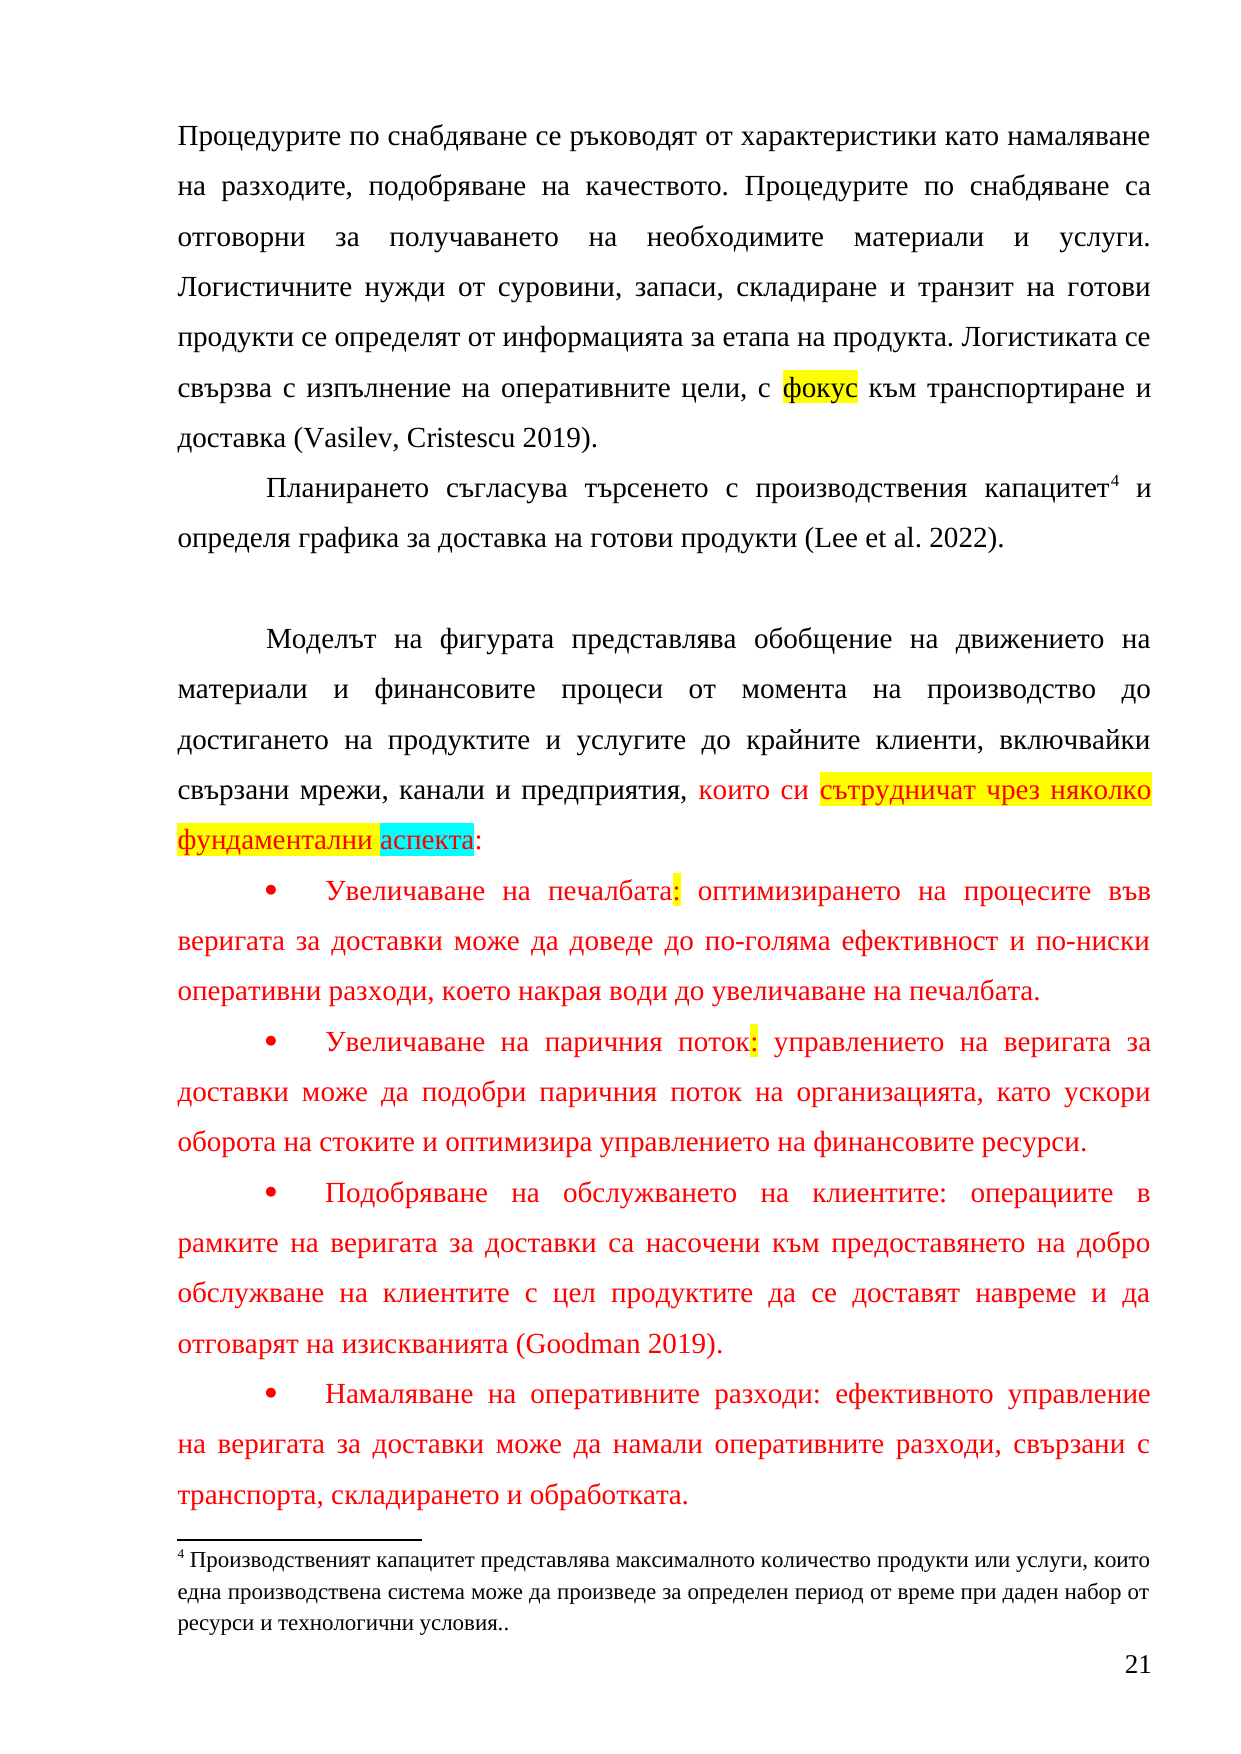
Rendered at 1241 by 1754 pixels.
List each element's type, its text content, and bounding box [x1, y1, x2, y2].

text Подобряване на обслужването на клиентите: операциите в рамките на веригата за доставки са насочени към предоставянето на добро обслужване на клиентите с цел продуктите да се доставят навреме и да отговарят на изискванията (Goodman 2019). [177, 1175, 1152, 1359]
text Моделът на фигурата представлява обобщение на движението на материали и финансовите процеси от момента на производство до достигането на продуктите и услугите до крайните клиенти, включвайки свързани мрежи, канали и предприятия, които си сътрудничат чрез няколко фундаментални аспекта: [177, 621, 1152, 856]
text Увеличаване на печалбата: оптимизирането на процесите във веригата за доставки може да доведе до по-голяма ефективност и по-ниски оперативни разходи, което накрая води до увеличаване на печалбата. [177, 873, 1152, 1007]
text Намаляване на оперативните разходи: ефективното управление на веригата за доставки може да намали оперативните разходи, свързани с транспорта, складирането и обработката. [177, 1376, 1152, 1511]
text Планирането съгласува търсенето с производствения капацитет и определя графика за доставка на готови продукти (Lee et al. 2022). [177, 470, 1152, 554]
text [177, 118, 1152, 453]
text Увеличаване на паричния поток: управлението на веригата за доставки може да подобри паричния поток на организацията, като ускори оборота на стоките и оптимизира управлението на финансовите ресурси. [177, 1024, 1152, 1158]
